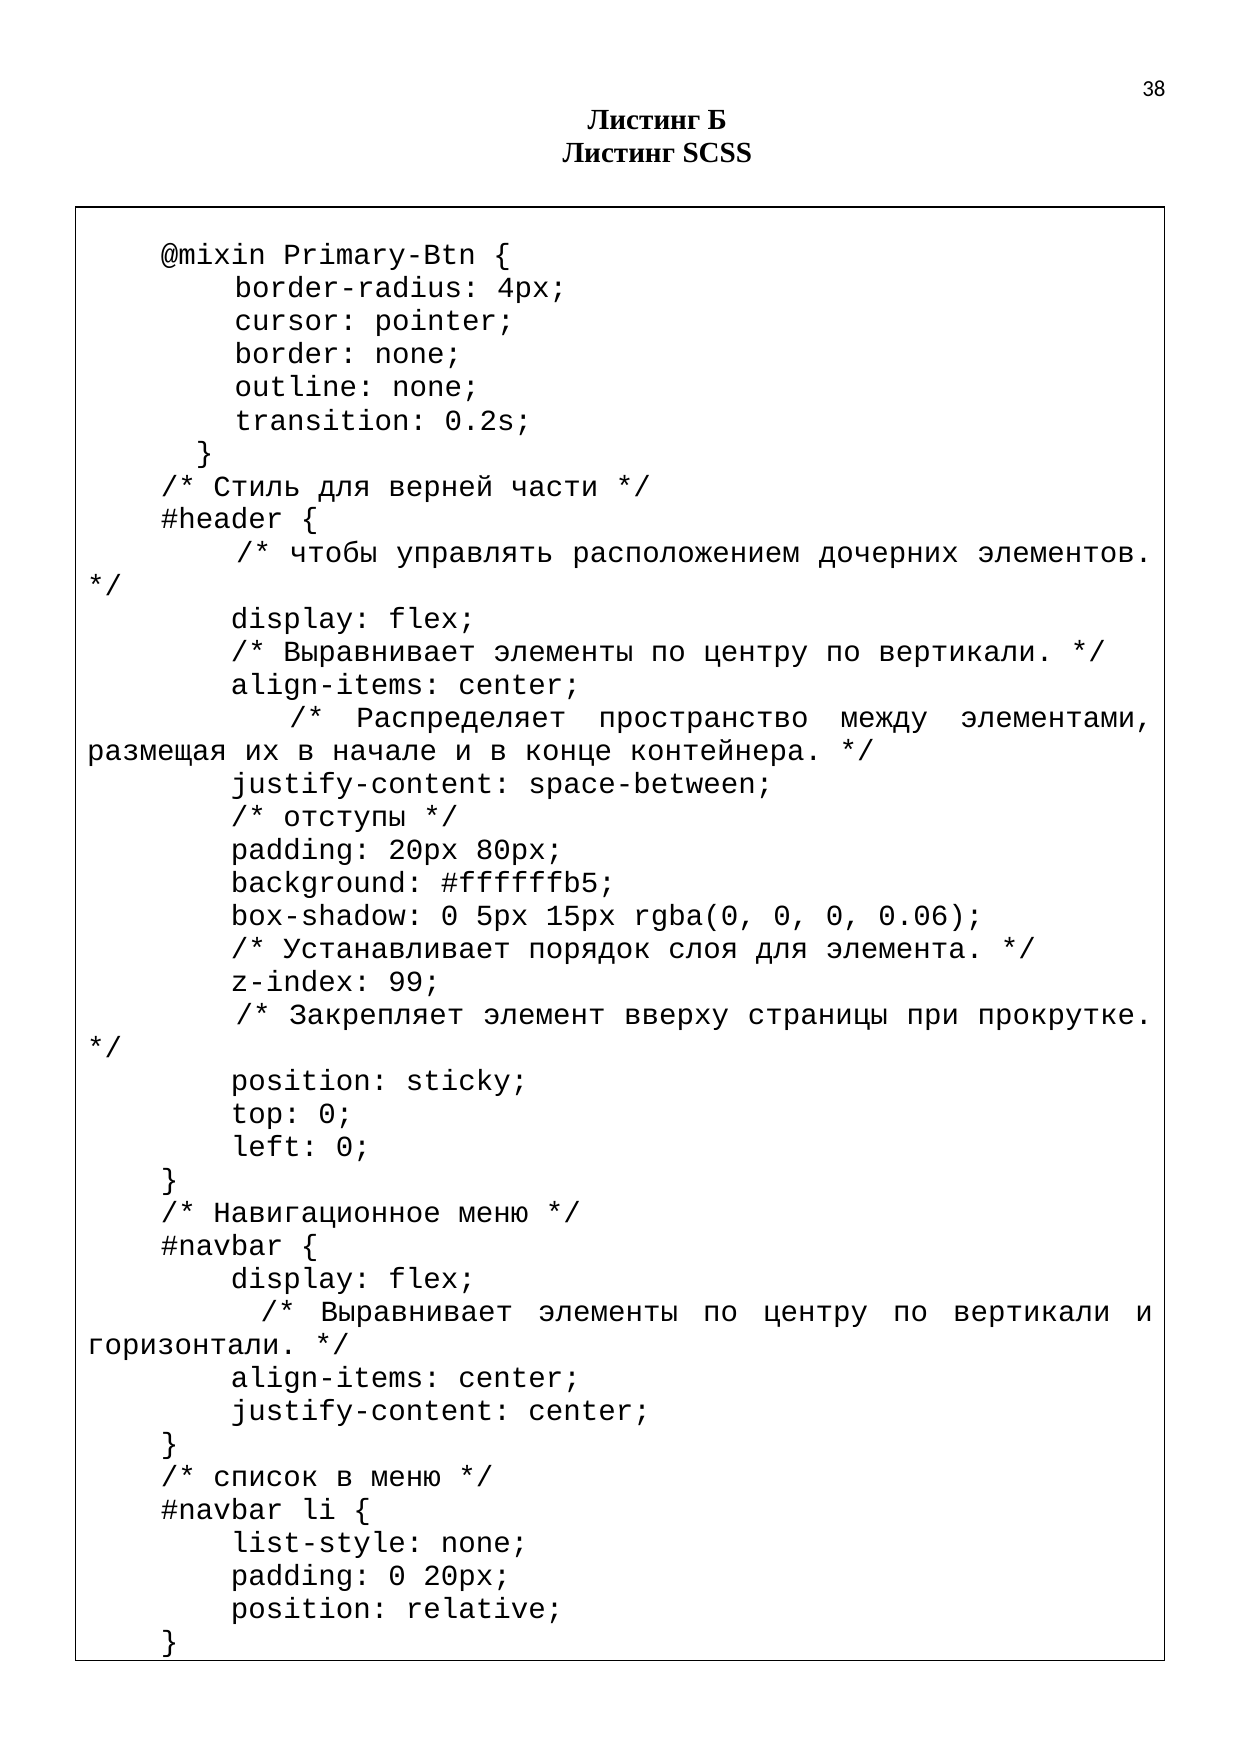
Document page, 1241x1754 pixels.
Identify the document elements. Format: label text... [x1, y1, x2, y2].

text Листинг SCSS [75, 135, 1165, 169]
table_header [76, 208, 1164, 1660]
text Листинг Б [75, 102, 1165, 135]
